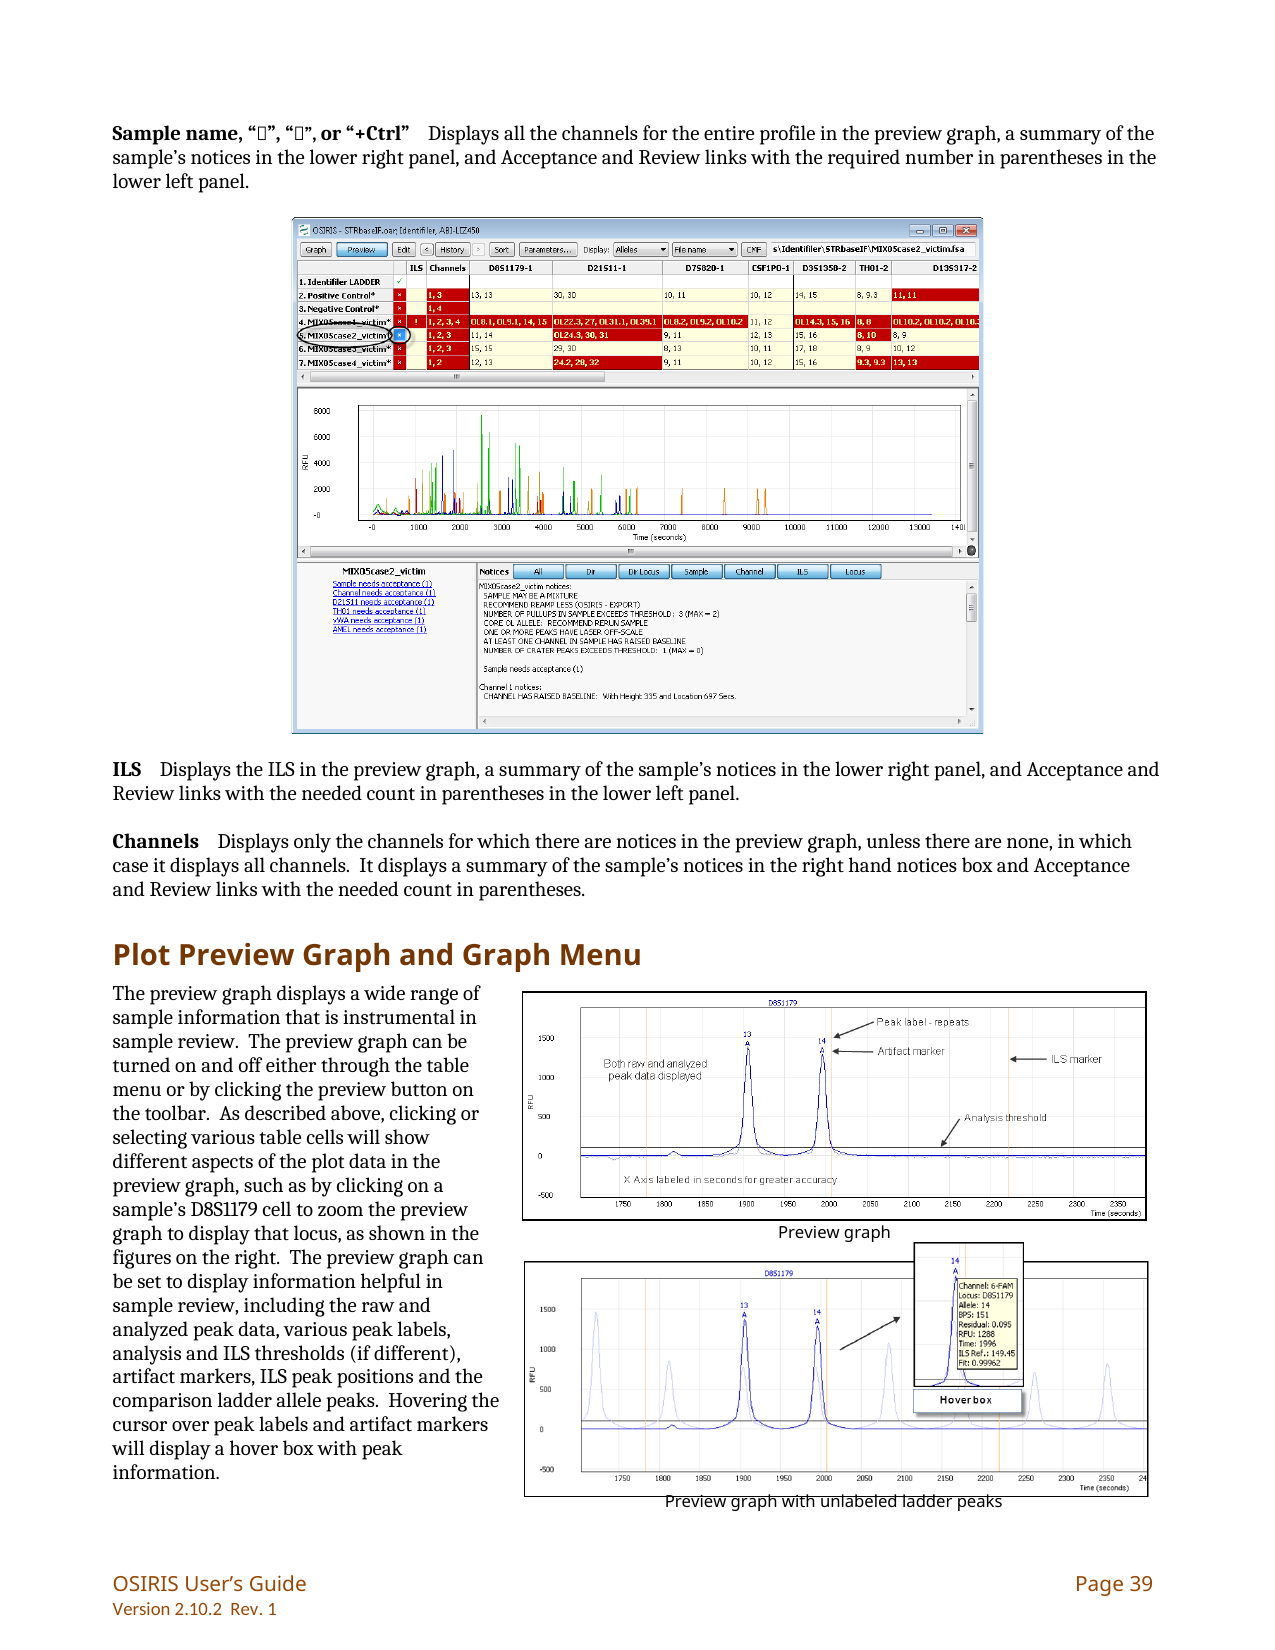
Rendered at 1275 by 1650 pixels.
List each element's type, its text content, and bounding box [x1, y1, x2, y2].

text Sample name, “”, “”, or “+Ctrl” Displays all the channels for the entire profile in the preview graph, a summary of the sample’s notices in the lower right panel, and Acceptance and Review links with the required number in parentheses in the lower left panel. [112, 120, 1162, 194]
picture [520, 1240, 1151, 1497]
text Channels Displays only the channels for which there are notices in the preview graph, unless there are none, in which case it displays all channels. It displays a summary of the sample’s notices in the right hand notices box and Acceptance and Review links with the needed count in parentheses. [112, 830, 1162, 902]
subtitle Plot Preview Graph and Graph Menu [112, 934, 1162, 973]
text The preview graph displays a wide range of sample information that is instrumental in sample review. The preview graph can be turned on and off either through the table menu or by clicking the preview button on the toolbar. As described above, clicking or selecting various table cells will show different aspects of the plot data in the preview graph, such as by clicking on a sample’s D8S1179 cell to zoom the preview graph to display that locus, as shown in the figures on the right. The preview graph can be set to display information helpful in sample review, including the raw and analyzed peak data, various peak labels, analysis and ILS thresholds (if different), artifact markers, ILS peak positions and the comparison ladder allele peaks. Hovering the cursor over peak labels and artifact markers will display a hover box with peak information. [112, 982, 516, 1485]
picture [523, 993, 1145, 1219]
picture [291, 217, 984, 734]
text ILS Displays the ILS in the preview graph, a summary of the sample’s notices in the lower right panel, and Acceptance and Review links with the needed count in parentheses in the lower left panel. [112, 758, 1162, 806]
